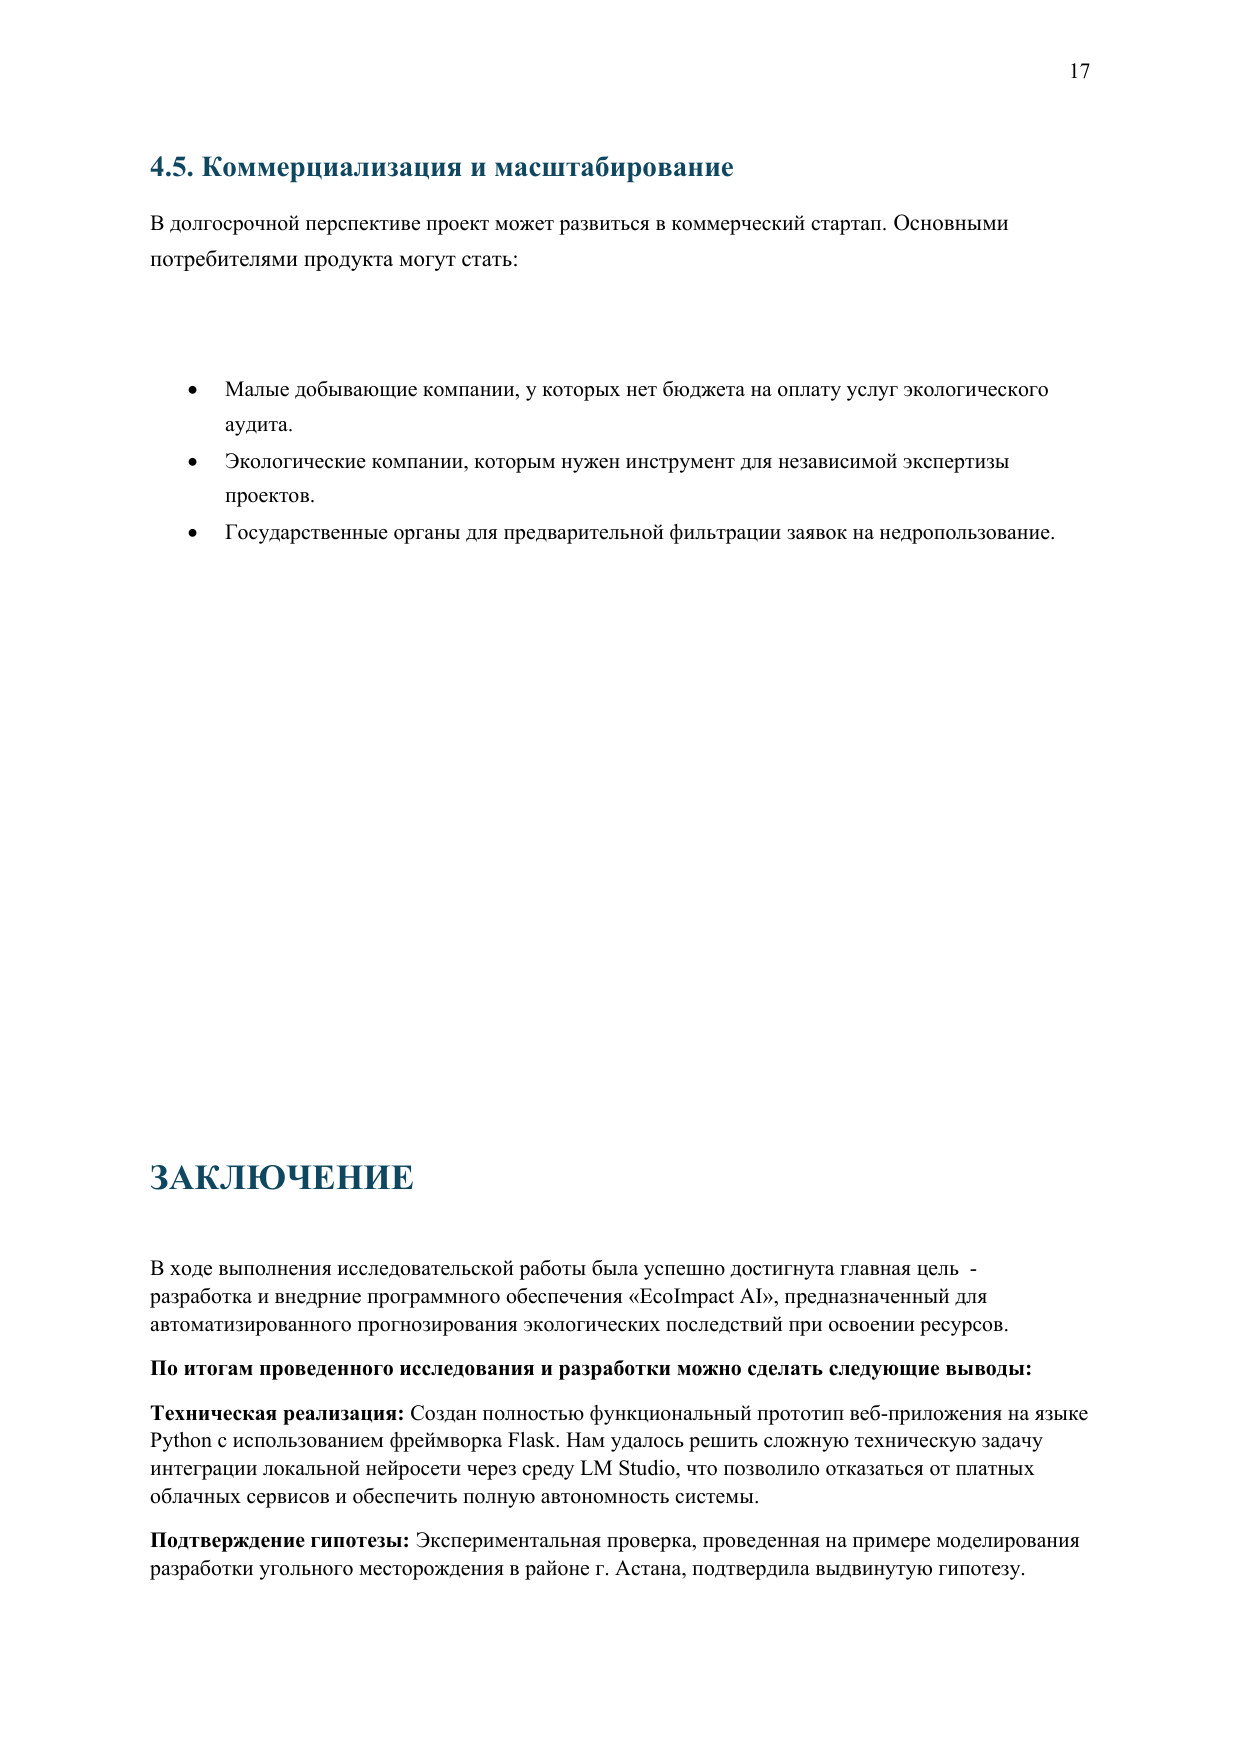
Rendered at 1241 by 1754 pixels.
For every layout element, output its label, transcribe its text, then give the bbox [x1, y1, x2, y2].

subtitle ЗАКЛЮЧЕНИЕ [150, 1158, 1090, 1197]
text В долгосрочной перспективе проект может развиться в коммерческий стартап. Основными потребителями продукта могут стать: [150, 210, 1090, 271]
list Экологические компании, которым нужен инструмент для независимой экспертизы проектов. [187, 446, 1090, 507]
text По итогам проведенного исследования и разработки можно сделать следующие выводы: [150, 1356, 1090, 1380]
subtitle 4.5. Коммерциализация и масштабирование [150, 150, 1090, 182]
list Малые добывающие компании, у которых нет бюджета на оплату услуг экологического аудита. [187, 375, 1090, 436]
text В ходе выполнения исследовательской работы была успешно достигнута главная цель - разработка и внедрние программного обеспечения «EcoImpact AI», предназначенный для автоматизированного прогнозирования экологических последствий при освоении ресурсов. [150, 1256, 1090, 1336]
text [150, 1528, 1090, 1581]
list Государственные органы для предварительной фильтрации заявок на недропользование. [187, 517, 1090, 544]
text Техническая реализация: Создан полностью функциональный прототип веб-приложения на языке Python с использованием фреймворка Flask. Нам удалось решить сложную техническую задачу интеграции локальной нейросети через среду LM Studio, что позволило отказаться от платных облачных сервисов и обеспечить полную автономность системы. [150, 1401, 1090, 1508]
